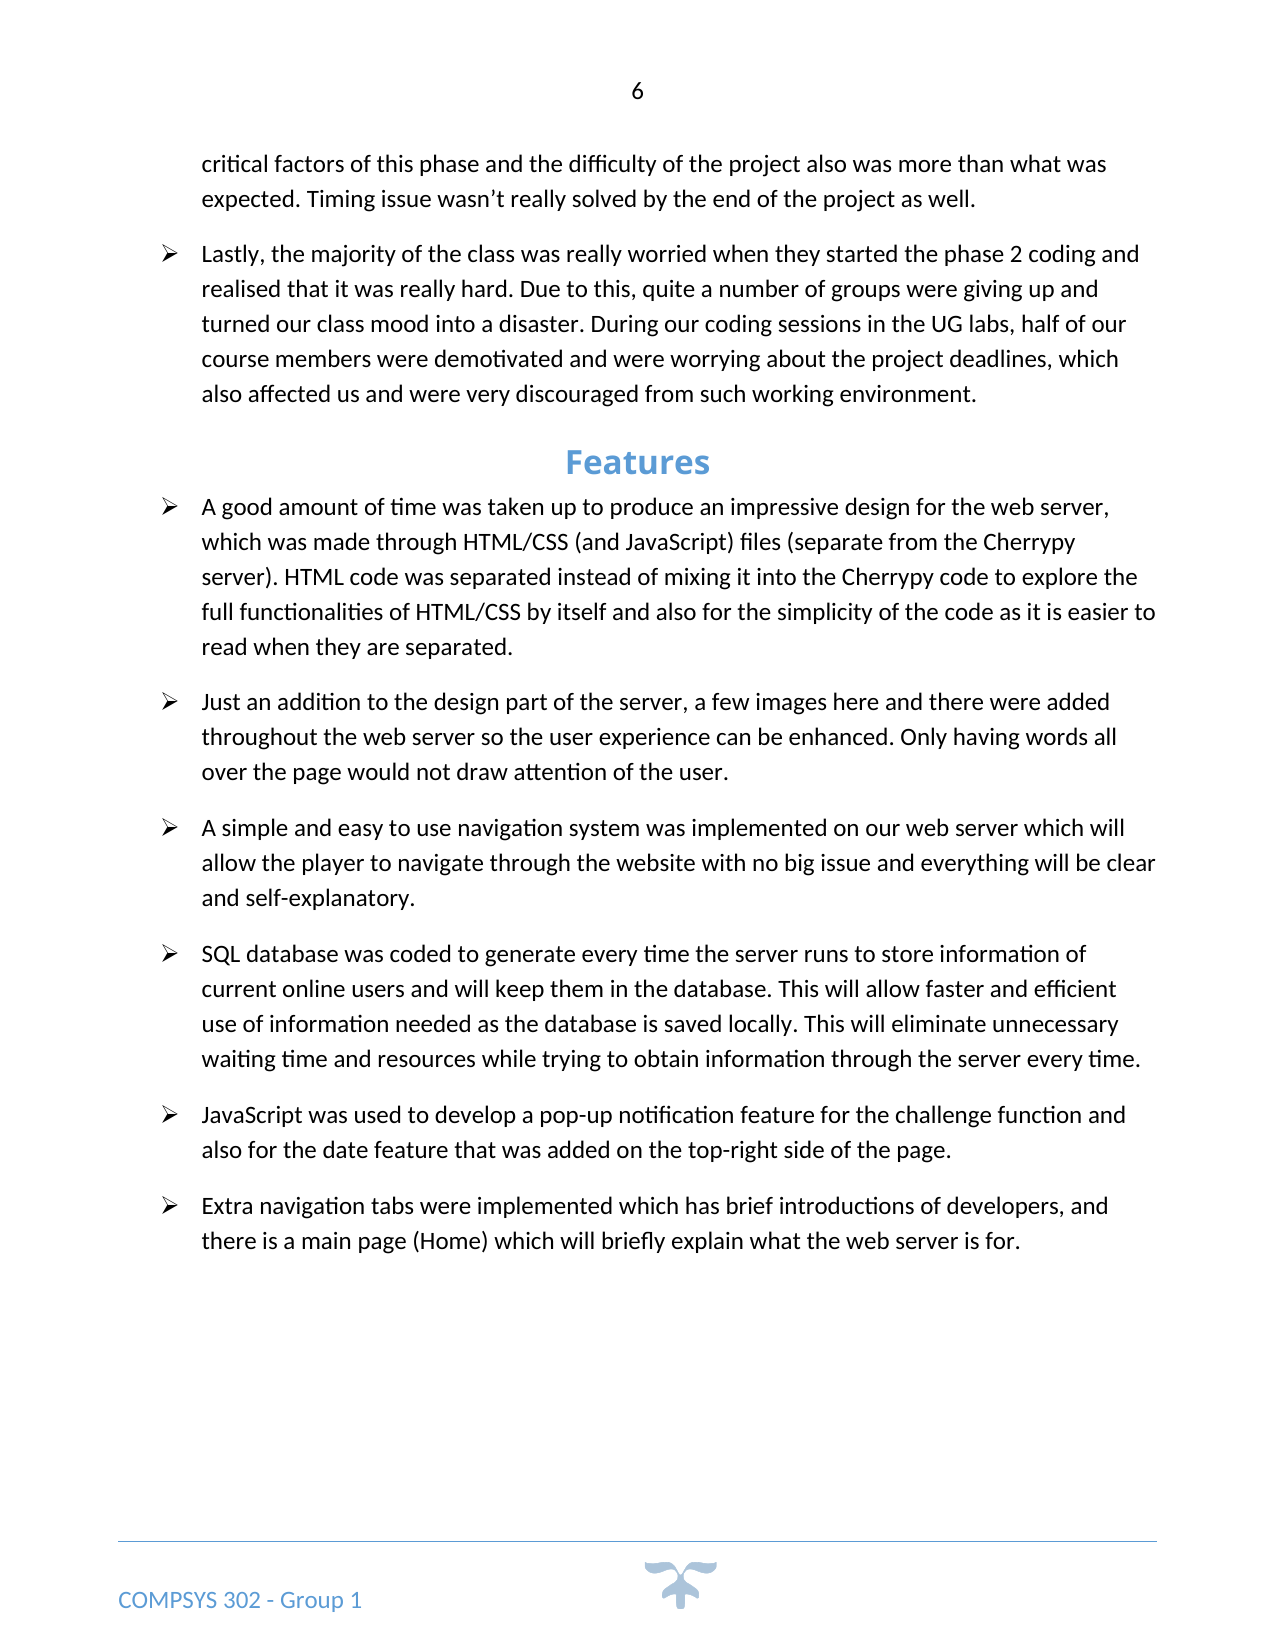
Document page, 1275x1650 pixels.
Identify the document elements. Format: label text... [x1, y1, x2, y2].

list Just an addition to the design part of the server, a few images here and there were added throughout the web server so the user experience can be enhanced. Only having words all over the page would not draw attention of the user. [160, 687, 1157, 787]
list SQL database was coded to generate every time the server runs to store information of current online users and will keep them in the database. This will allow faster and efficient use of information needed as the database is saved locally. This will eliminate unnecessary waiting time and resources while trying to obtain information through the server every time. [160, 938, 1157, 1074]
list A good amount of time was taken up to produce an impressive design for the web server, which was made through HTML/CSS (and JavaScript) files (separate from the Cherrypy server). HTML code was separated instead of mixing it into the Cherrypy code to explore the full functionalities of HTML/CSS by itself and also for the simplicity of the code as it is easier to read when they are separated. [160, 491, 1157, 661]
subtitle Features [118, 438, 1157, 484]
list Lastly, the majority of the class was really worried when they started the phase 2 coding and realised that it was really hard. Due to this, quite a number of groups were giving up and turned our class mood into a disaster. During our coding sessions in the UG labs, half of our course members were demotivated and were worrying about the project deadlines, which also affected us and were very discouraged from such working environment. [160, 238, 1157, 409]
list A simple and easy to use navigation system was implemented on our web server which will allow the player to navigate through the website with no big issue and everything will be clear and self-explanatory. [160, 812, 1157, 913]
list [160, 148, 1157, 213]
list Extra navigation tabs were implemented which has brief introductions of developers, and there is a main page (Home) which will briefly explain what the web server is for. [160, 1190, 1157, 1255]
list JavaScript was used to develop a pop-up notification feature for the challenge function and also for the date feature that was added on the top-right side of the page. [160, 1099, 1157, 1164]
